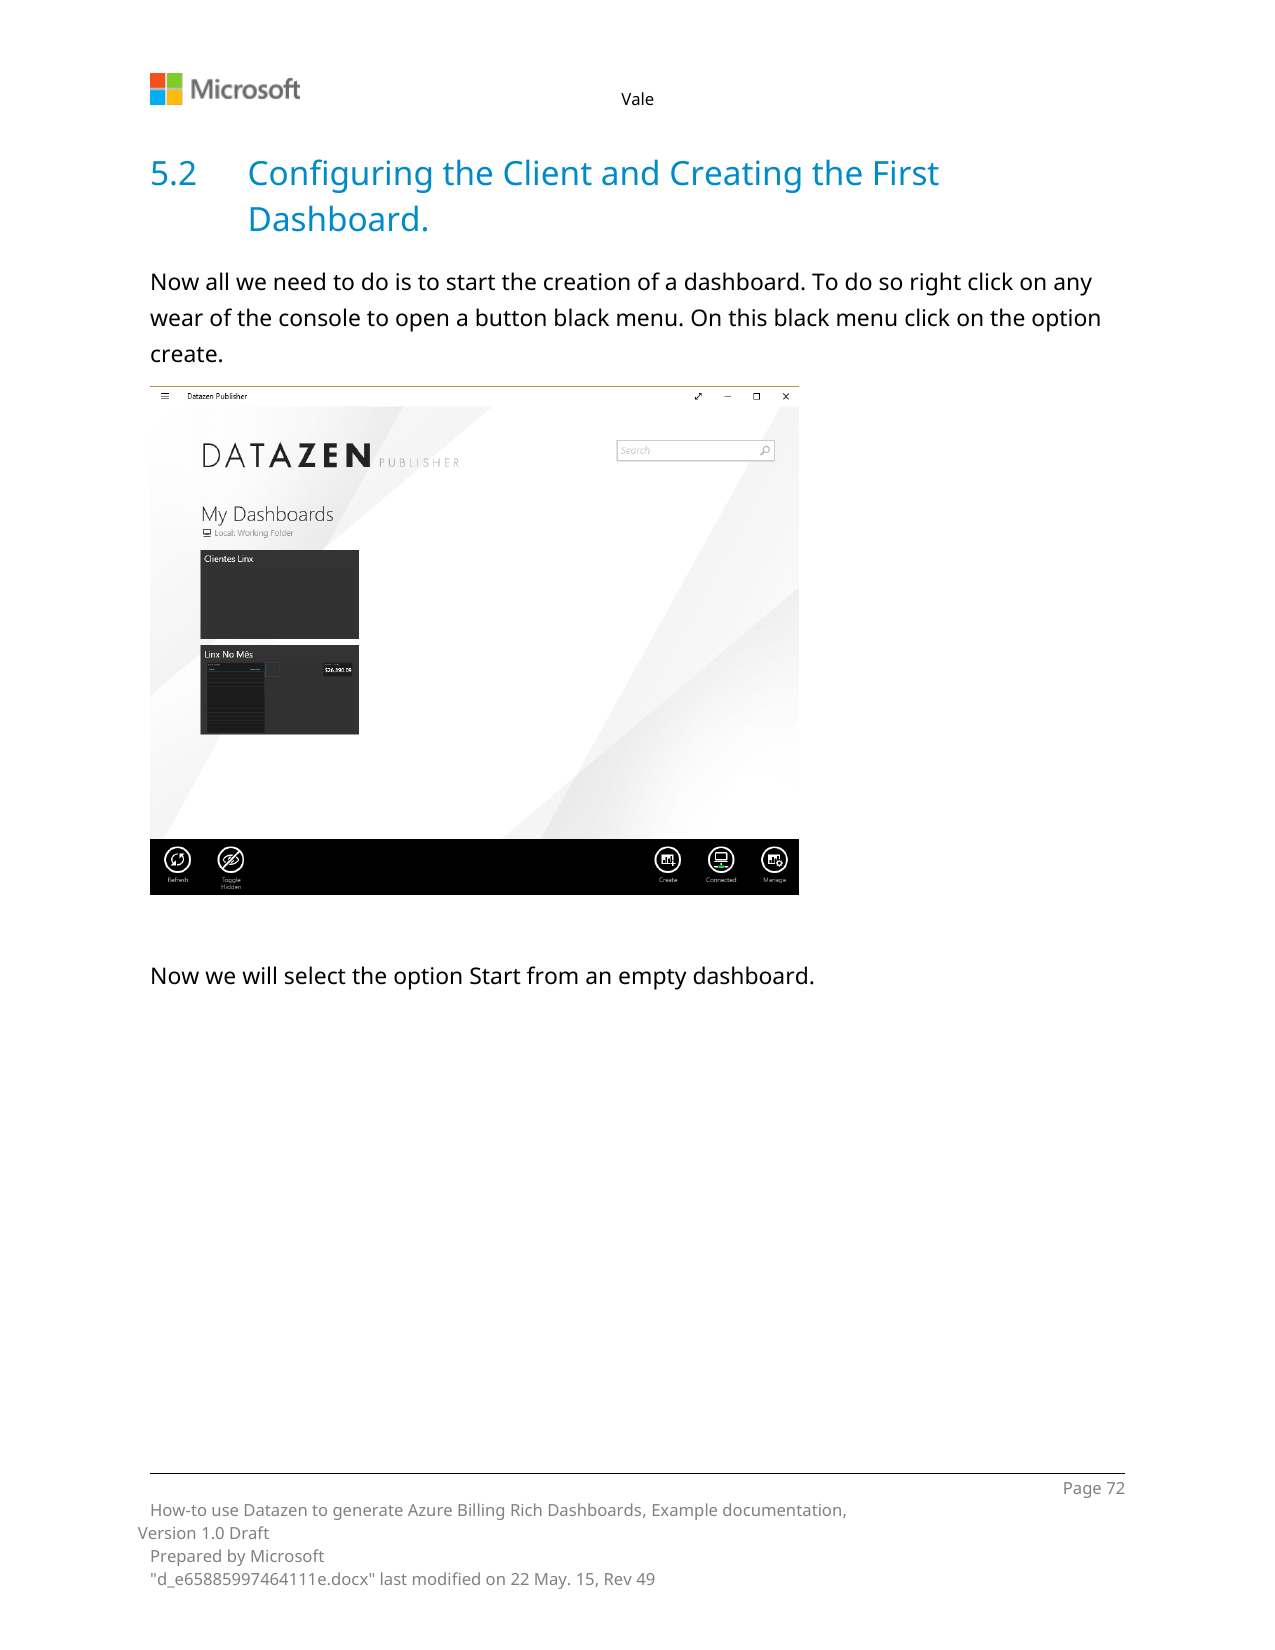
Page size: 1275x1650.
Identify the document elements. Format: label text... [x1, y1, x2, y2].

picture [150, 73, 300, 106]
text Now all we need to do is to start the creation of a dashboard. To do so right click on any wear of the console to open a button black menu. On this black menu click on the option create. [150, 266, 1125, 369]
text Now we will select the option Start from an empty dashboard. [150, 960, 1125, 991]
subtitle Configuring the Client and Creating the First Dashboard. [150, 150, 1125, 241]
picture [150, 386, 799, 895]
